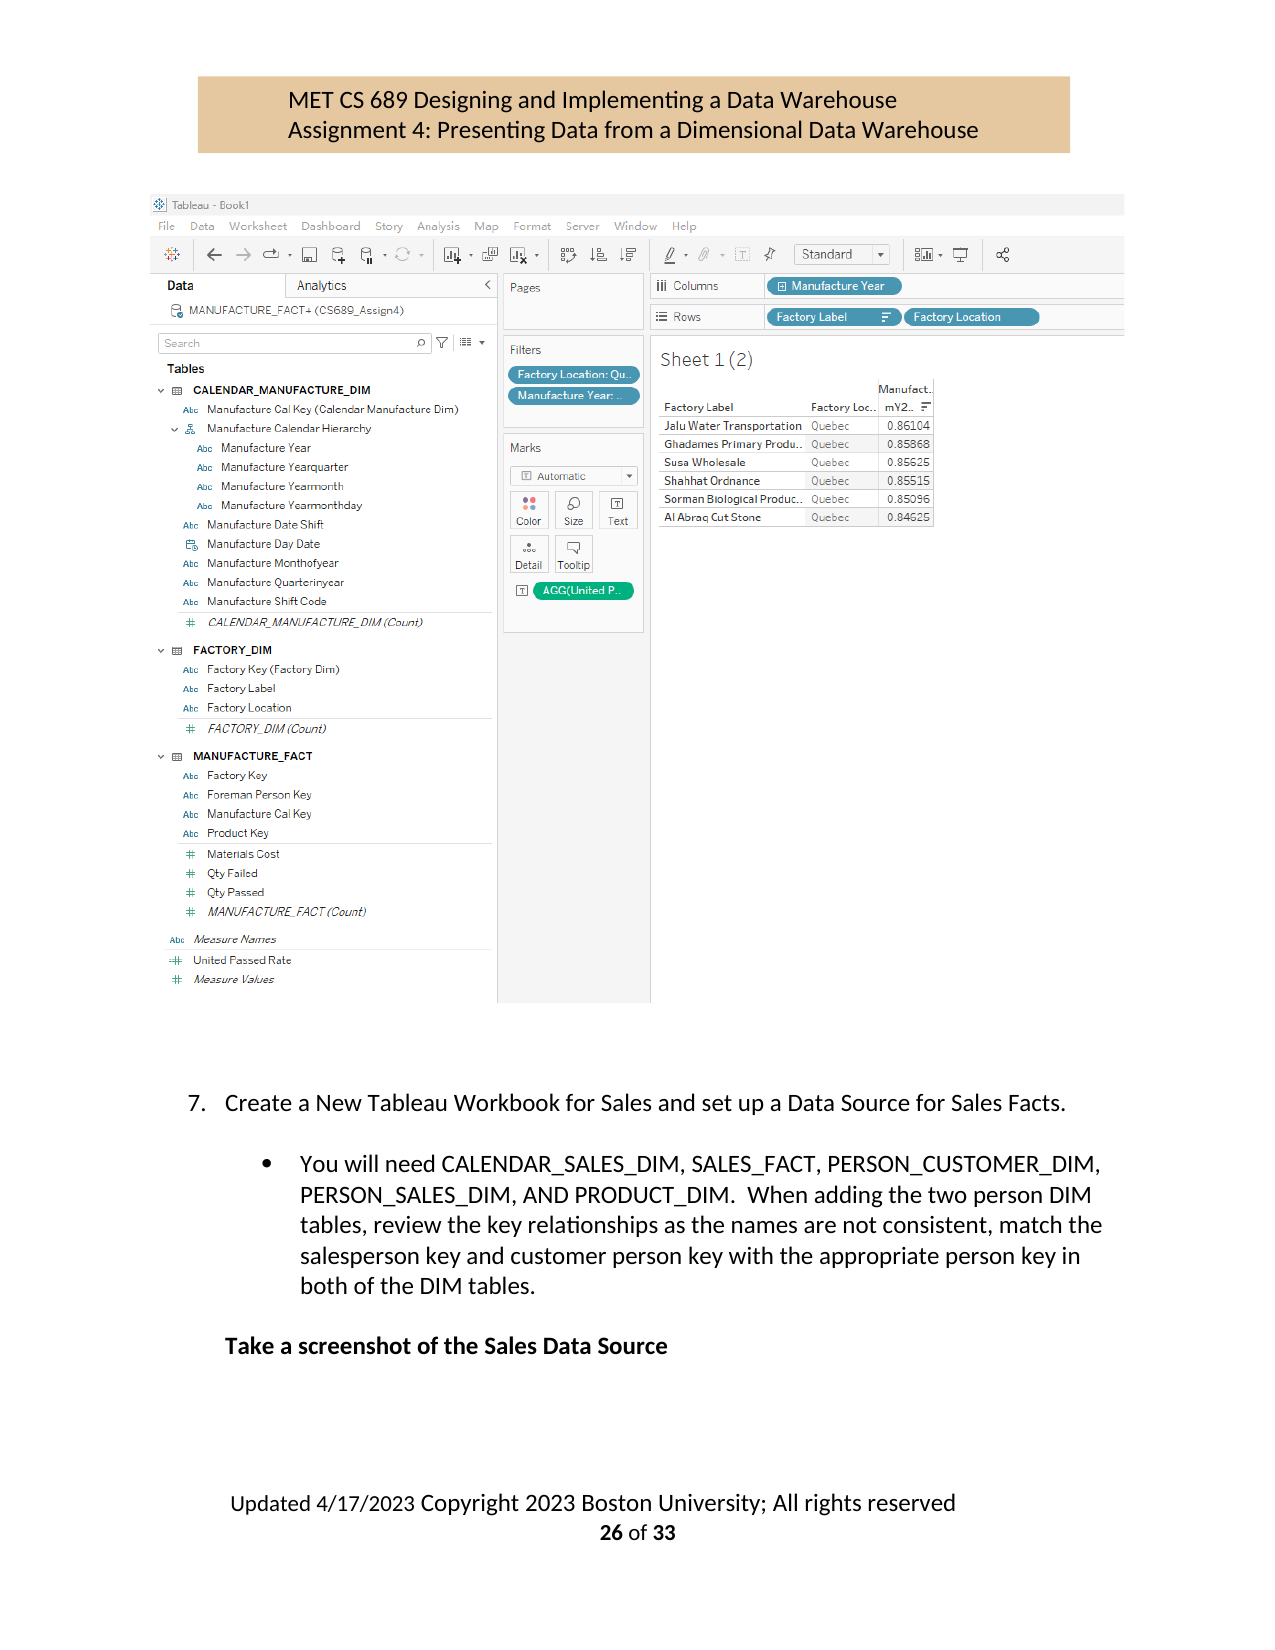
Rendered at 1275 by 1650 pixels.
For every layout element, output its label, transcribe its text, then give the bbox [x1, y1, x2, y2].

list Create a New Tableau Workbook for Sales and set up a Data Source for Sales Facts. [187, 1087, 1125, 1118]
picture [150, 194, 1125, 1003]
text Take a screenshot of the Sales Data Source [225, 1330, 1125, 1361]
list You will need CALENDAR_SALES_DIM, SALES_FACT, PERSON_CUSTOMER_DIM, PERSON_SALES_DIM, AND PRODUCT_DIM. When adding the two person DIM tables, review the key relationships as the names are not consistent, match the salesperson key and customer person key with the appropriate person key in both of the DIM tables. [262, 1148, 1125, 1301]
